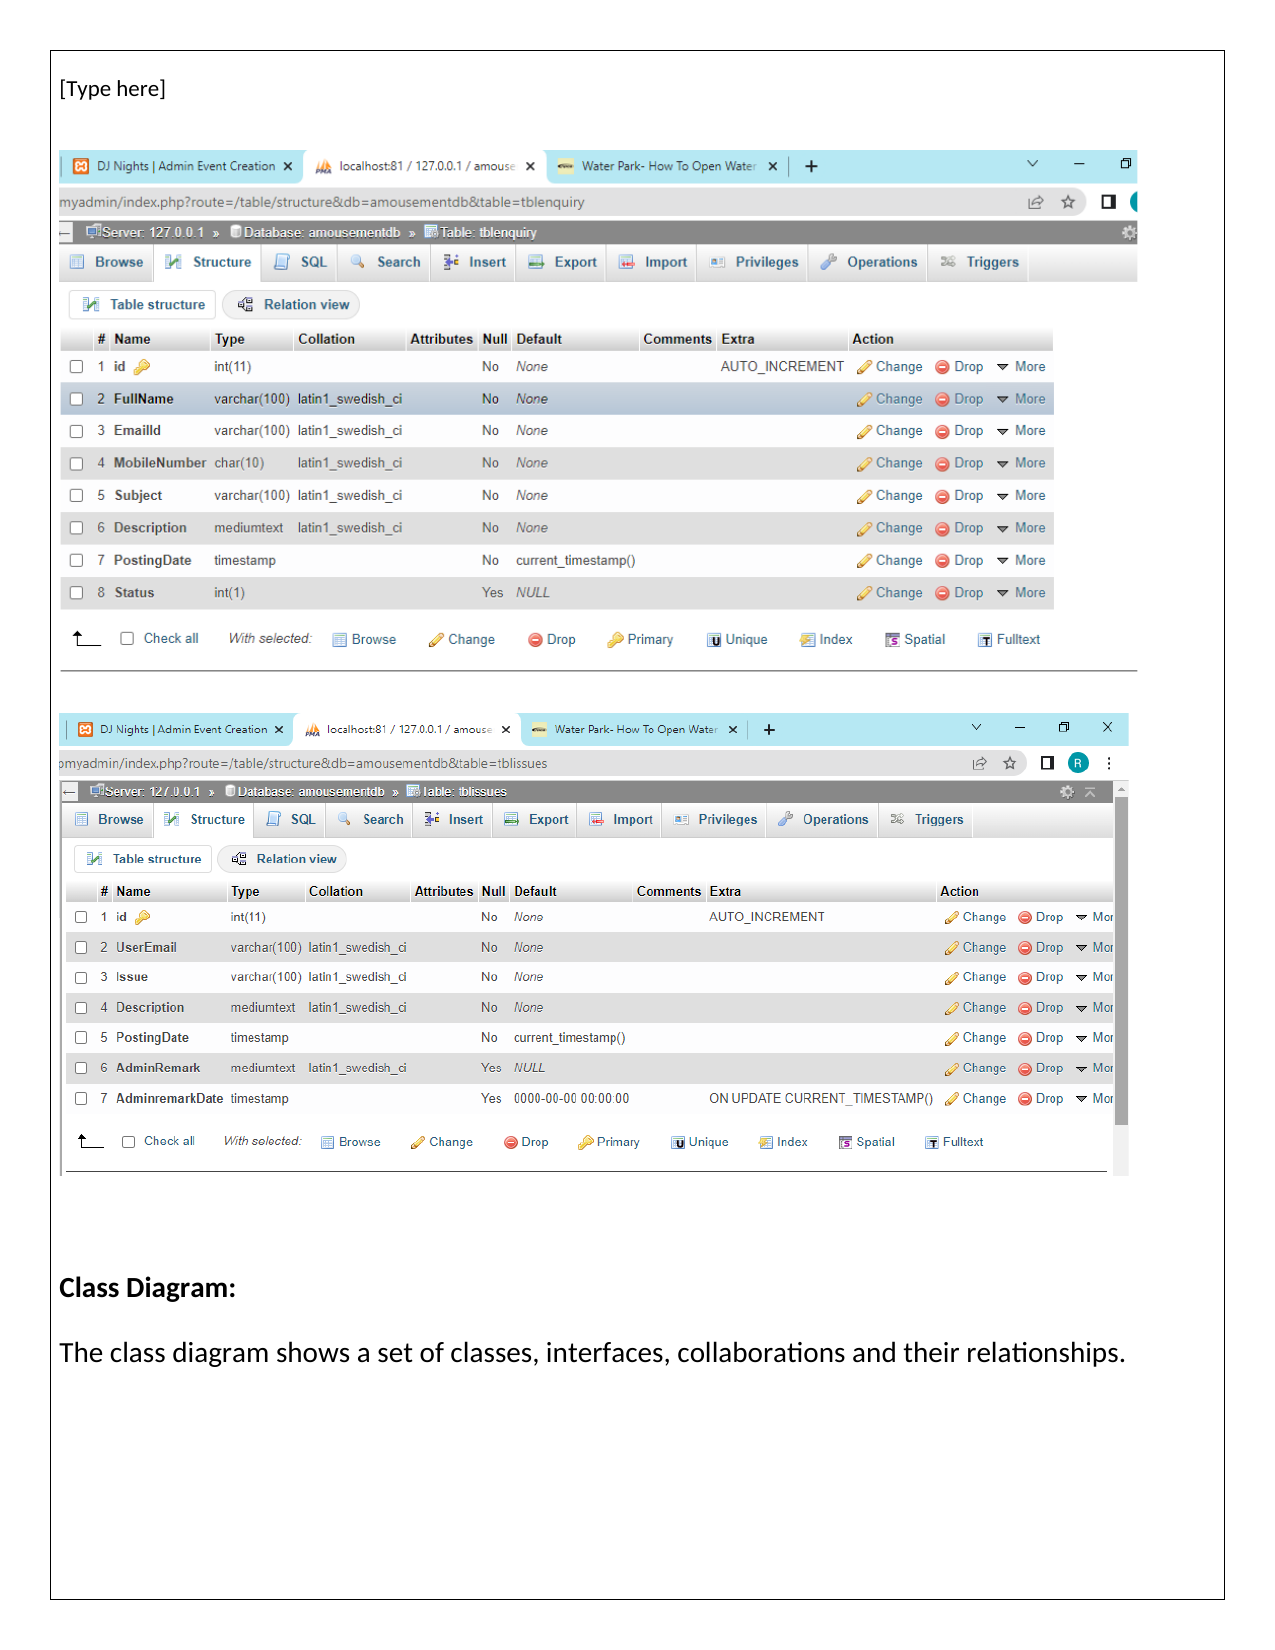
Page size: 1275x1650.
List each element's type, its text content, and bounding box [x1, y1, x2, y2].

text The class diagram shows a set of classes, interfaces, collaborations and their relationships. [59, 1334, 1196, 1370]
picture [59, 150, 1138, 684]
text Class Diagram: [59, 1269, 1196, 1305]
picture [59, 713, 1129, 1176]
